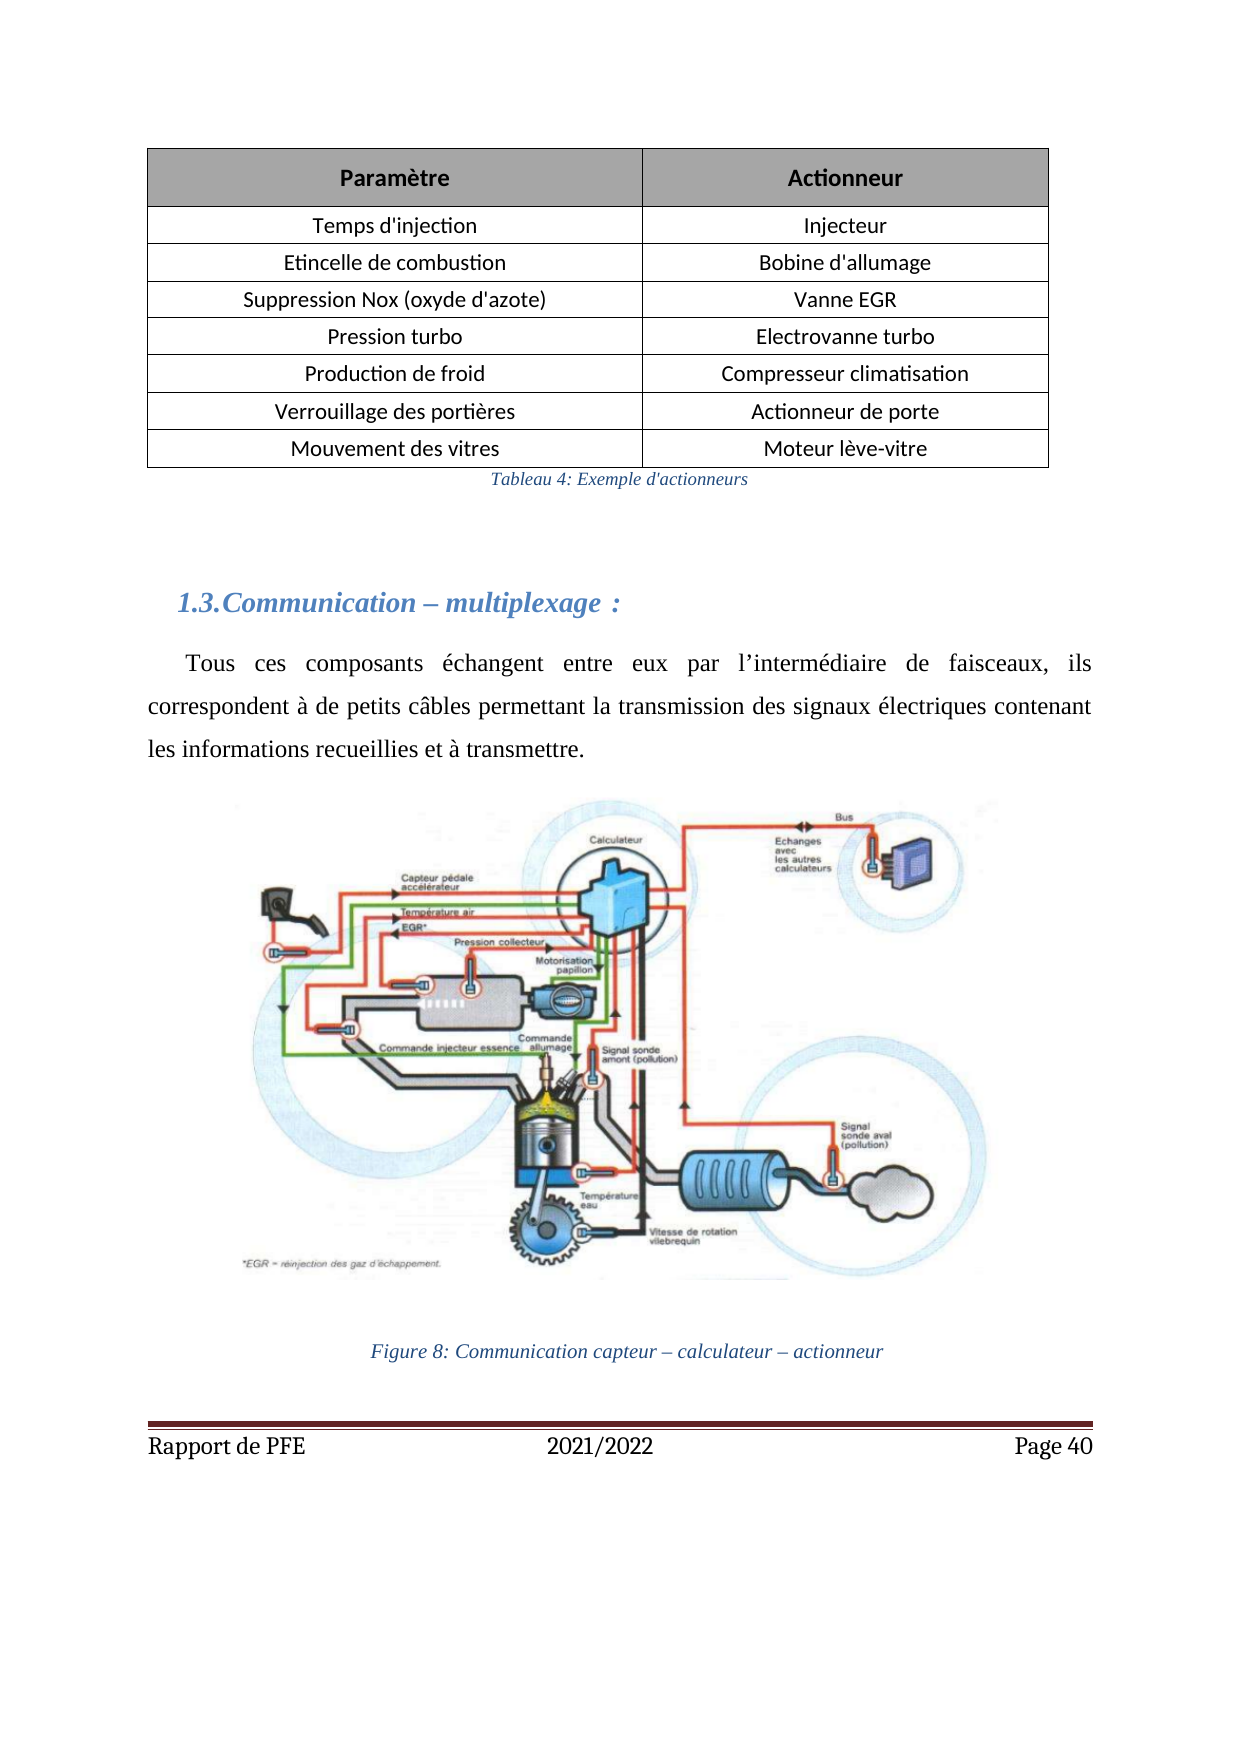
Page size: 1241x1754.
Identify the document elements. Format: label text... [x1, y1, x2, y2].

table_cell Pression turbo [148, 318, 642, 354]
subtitle Communication – multiplexage : [177, 585, 1093, 618]
table_cell Verrouillage des portières [148, 393, 642, 429]
table_cell Temps d'injection [148, 207, 642, 243]
table_cell Etincelle de combustion [148, 244, 642, 281]
table_cell Mouvement des vitres [148, 430, 642, 467]
table_header Actionneur [643, 149, 1048, 206]
table_cell Actionneur de porte [643, 393, 1048, 429]
picture [195, 787, 1011, 1298]
text Tous ces composants échangent entre eux par l’intermédiaire de faisceaux, ils correspondent à de petits câbles permettant la transmission des signaux électriques contenant les informations recueillies et à transmettre. [148, 648, 1093, 763]
table_cell Vanne EGR [643, 282, 1048, 317]
table_cell Bobine d'allumage [643, 244, 1048, 281]
table_cell Electrovanne turbo [643, 318, 1048, 354]
table_cell Compresseur climatisation [643, 355, 1048, 392]
table_header Paramètre [148, 149, 642, 206]
table_cell Production de froid [148, 355, 642, 392]
table_cell Moteur lève-vitre [643, 430, 1048, 467]
table_cell Injecteur [643, 207, 1048, 243]
table_cell Suppression Nox (oxyde d'azote) [148, 282, 642, 317]
